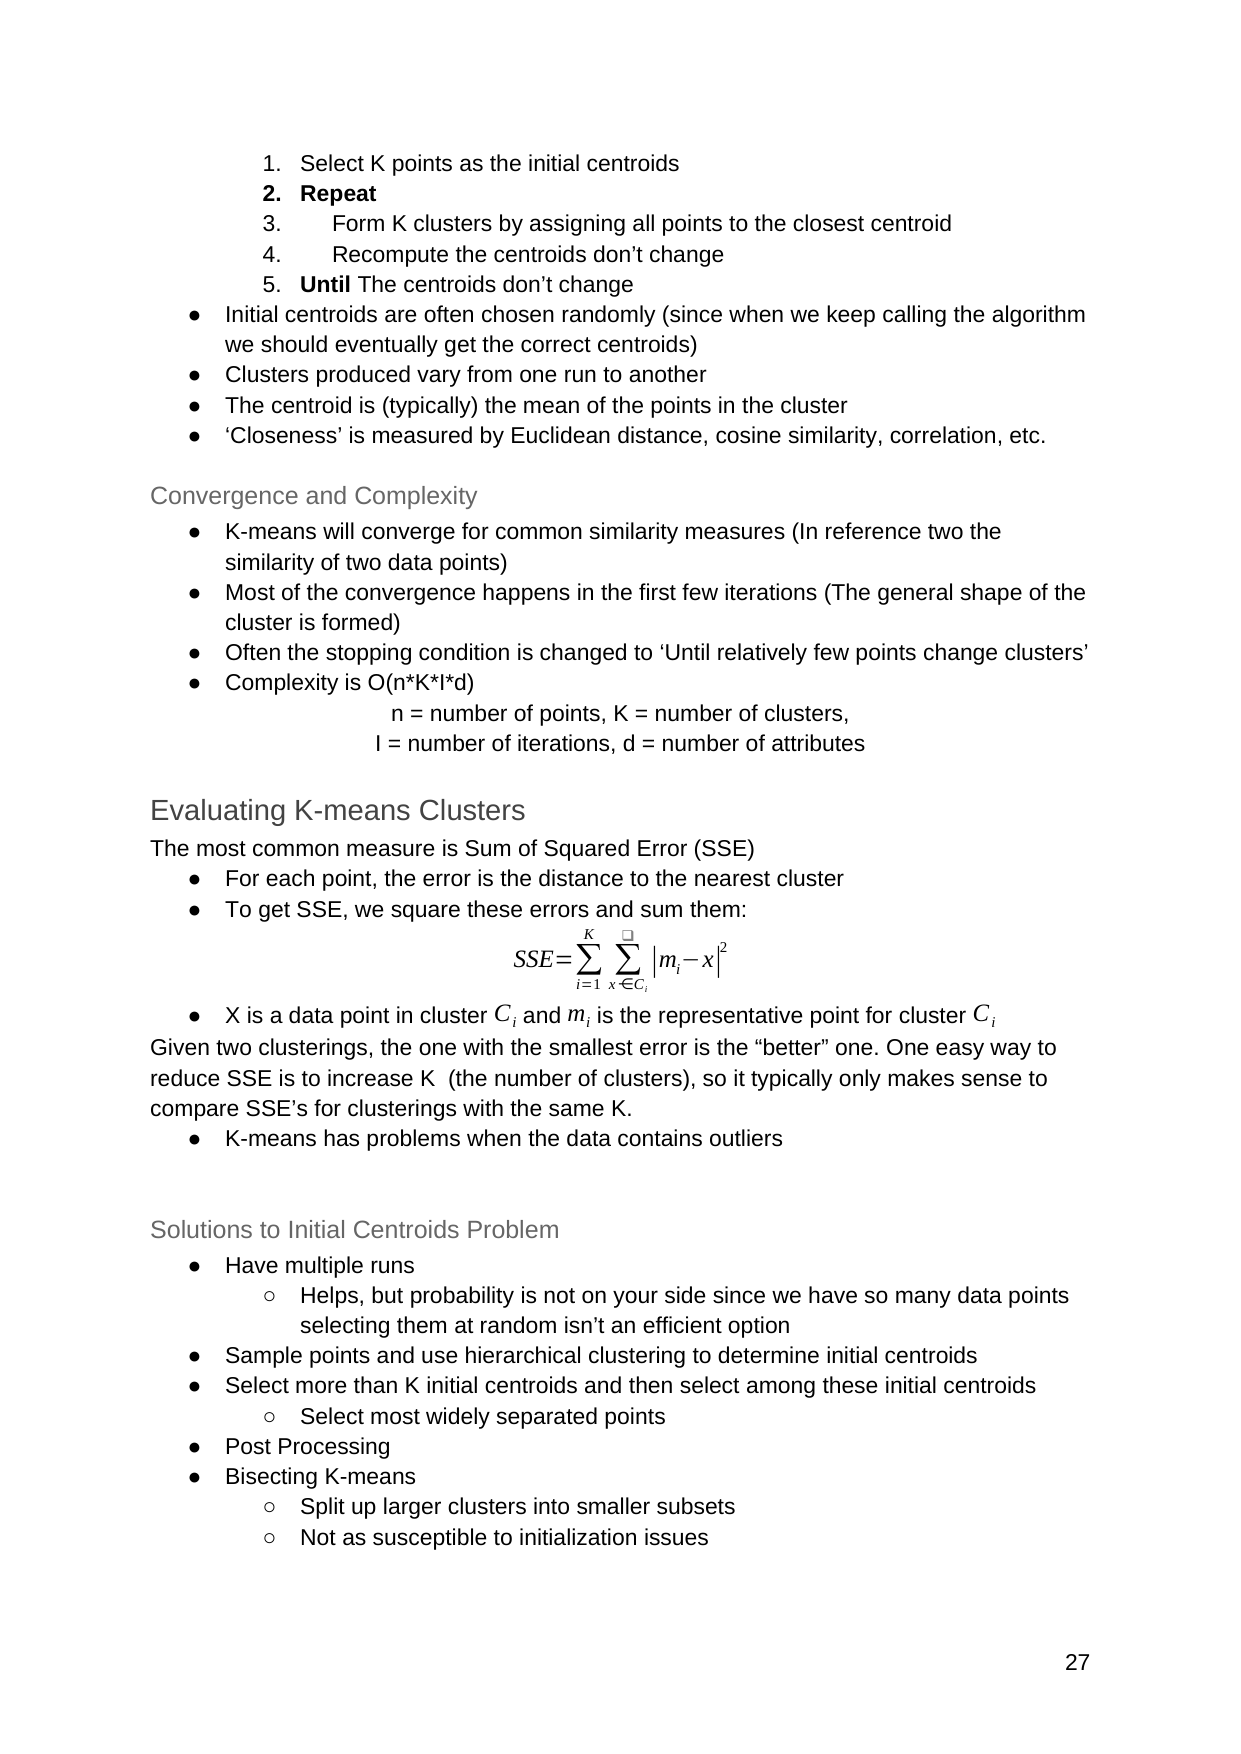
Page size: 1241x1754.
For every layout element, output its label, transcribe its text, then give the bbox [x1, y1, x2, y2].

text I = number of iterations, d = number of attributes [150, 730, 1090, 756]
list Split up larger clusters into smaller subsets [262, 1493, 1090, 1520]
list X is a data point in cluster and is the representative point for cluster [187, 999, 1090, 1031]
list Helps, but probability is not on your side since we have so many data points selecting them at random isn’t an efficient option [262, 1282, 1090, 1338]
text Given two clusterings, the one with the smallest error is the “better” one. One easy way to reduce SSE is to increase K (the number of clusters), so it typically only makes sense to compare SSE’s for clusterings with the same K. [150, 1034, 1090, 1121]
list Clusters produced vary from one run to another [187, 361, 1090, 388]
list The centroid is (typically) the mean of the points in the cluster [187, 392, 1090, 418]
list K-means will converge for common similarity measures (In reference two the similarity of two data points) [187, 518, 1090, 575]
list Not as susceptible to initialization issues [262, 1523, 1090, 1550]
list Select K points as the initial centroids [262, 150, 1090, 176]
list Post Processing [187, 1433, 1090, 1459]
list Bisecting K-means [187, 1463, 1090, 1489]
list K-means has problems when the data contains outliers [187, 1125, 1090, 1151]
list Initial centroids are often chosen randomly (since when we keep calling the algorithm we should eventually get the correct centroids) [187, 301, 1090, 358]
list Repeat [262, 180, 1090, 207]
text The most common measure is Sum of Squared Error (SSE) [150, 835, 1090, 862]
text n = number of points, K = number of clusters, [150, 699, 1090, 726]
list Select most widely separated points [262, 1403, 1090, 1429]
subtitle Evaluating K-means Clusters [150, 793, 1090, 827]
list Until The centroids don’t change [262, 271, 1090, 297]
list To get SSE, we square these errors and sum them: [187, 896, 1090, 922]
list Form K clusters by assigning all points to the closest centroid [262, 210, 1090, 237]
list Recompute the centroids don’t change [262, 241, 1090, 267]
list Often the stopping condition is changed to ‘Until relatively few points change clusters’ [187, 639, 1090, 666]
list For each point, the error is the distance to the nearest cluster [187, 865, 1090, 892]
list Have multiple runs [187, 1252, 1090, 1278]
list Select more than K initial centroids and then select among these initial centroids [187, 1372, 1090, 1399]
list ‘Closeness’ is measured by Euclidean distance, cosine similarity, correlation, etc. [187, 422, 1090, 448]
list Complexity is O(n*K*I*d) [187, 669, 1090, 696]
list Sample points and use hierarchical clustering to determine initial centroids [187, 1342, 1090, 1369]
list Most of the convergence happens in the first few iterations (The general shape of the cluster is formed) [187, 579, 1090, 635]
subtitle Solutions to Initial Centroids Problem [150, 1214, 1090, 1243]
subtitle Convergence and Complexity [150, 481, 1090, 510]
